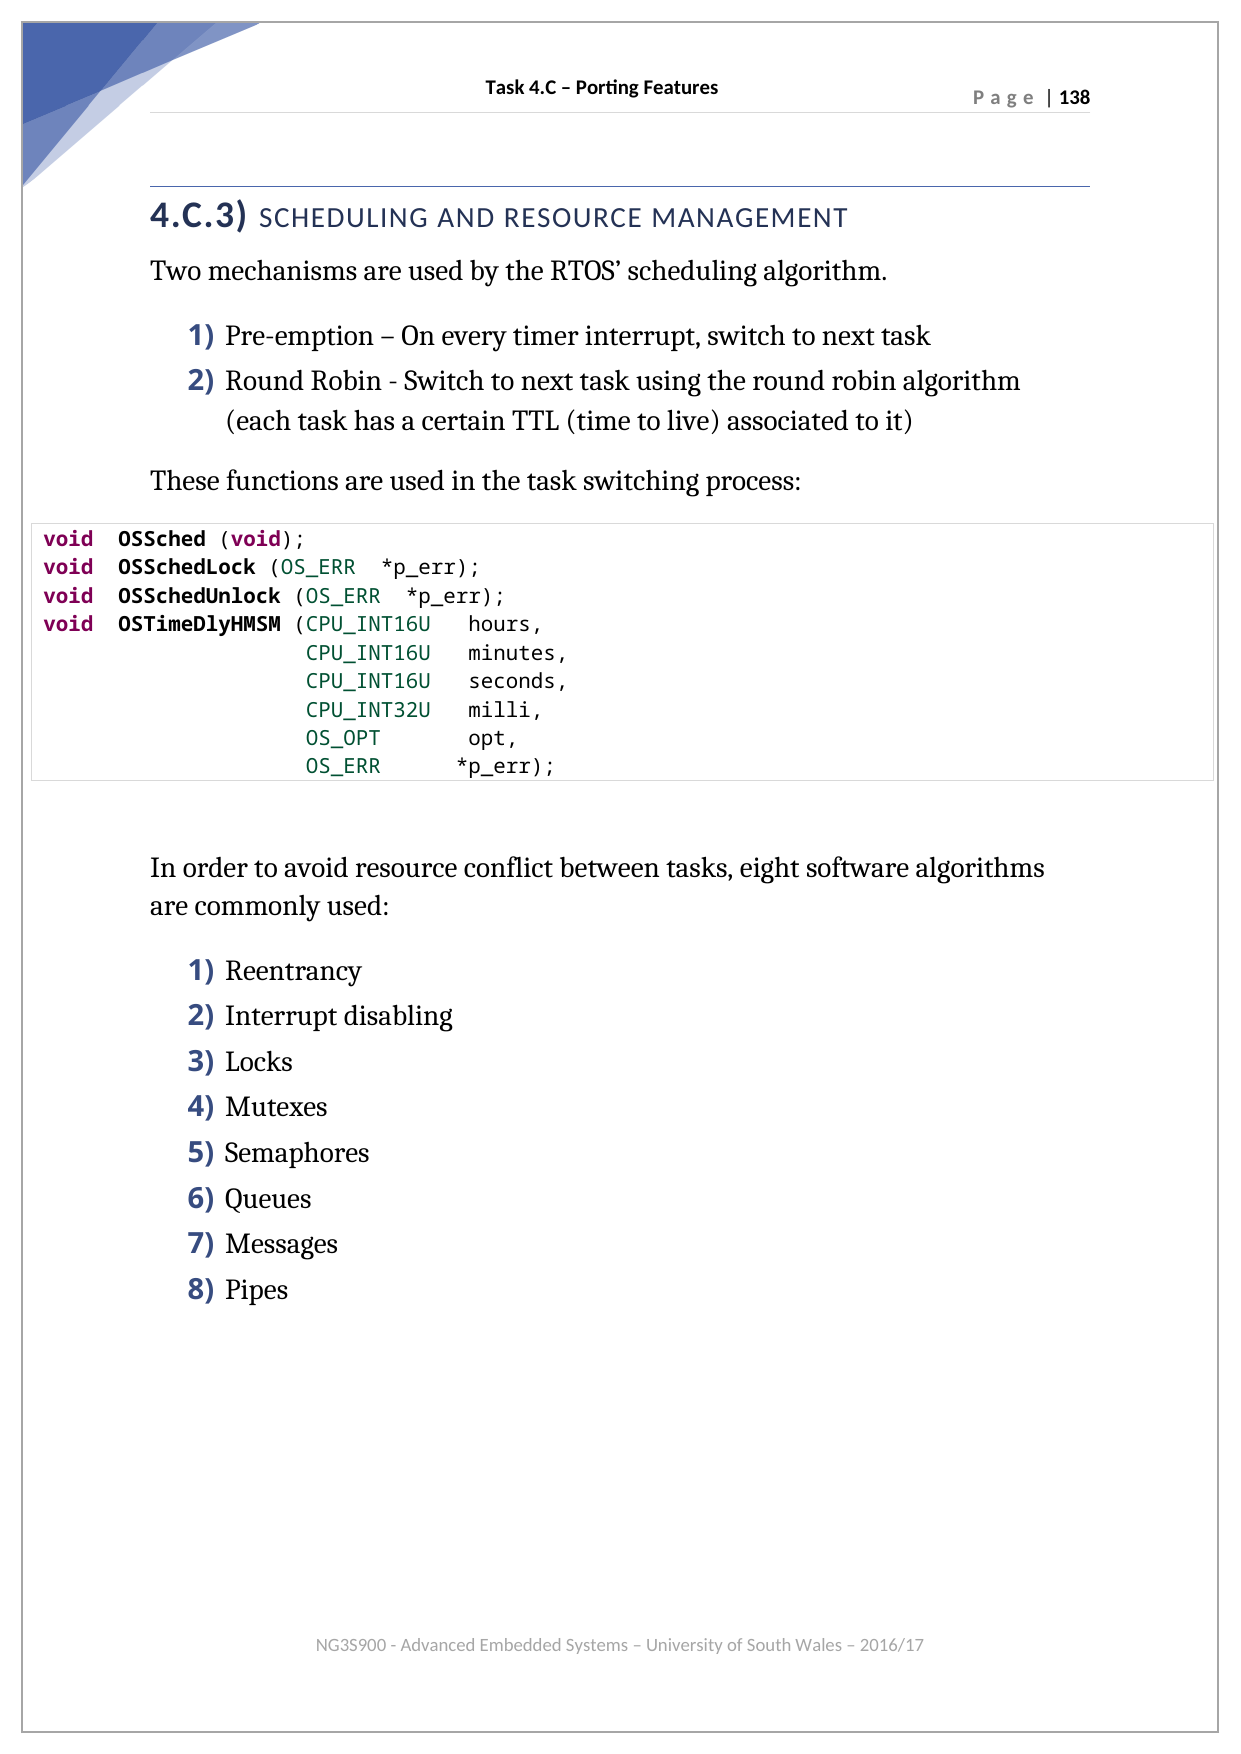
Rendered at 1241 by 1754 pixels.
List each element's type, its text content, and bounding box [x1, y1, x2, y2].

list Locks [187, 1040, 1090, 1080]
text Two mechanisms are used by the RTOS’ scheduling algorithm. [150, 254, 1090, 288]
list Reentrancy [187, 949, 1090, 988]
list Interrupt disabling [187, 994, 1090, 1034]
text These functions are used in the task switching process: [150, 464, 1090, 497]
text In order to avoid resource conflict between tasks, eight software algorithms are commonly used: [150, 851, 1090, 923]
picture [23, 23, 264, 190]
list Pipes [187, 1268, 1090, 1308]
table_header void OSSched (void); void OSSchedLock (OS_ERR *p_err); void OSSchedUnlock (OS_ERR *p_err); void OSTimeDlyHMSM (CPU_INT16U hours, CPU_INT16U minutes, CPU_INT16U seconds, CPU_INT32U milli, OS_OPT opt, OS_ERR *p_err); [32, 524, 1213, 780]
list Queues [187, 1177, 1090, 1217]
subtitle 4.C.3) Scheduling and Resource Management [150, 187, 1090, 237]
list Round Robin - Switch to next task using the round robin algorithm (each task has a certain TTL (time to live) associated to it) [187, 359, 1090, 438]
list Messages [187, 1222, 1090, 1262]
list Pre-emption – On every timer interrupt, switch to next task [187, 314, 1090, 354]
list Mutexes [187, 1086, 1090, 1125]
list Semaphores [187, 1131, 1090, 1171]
